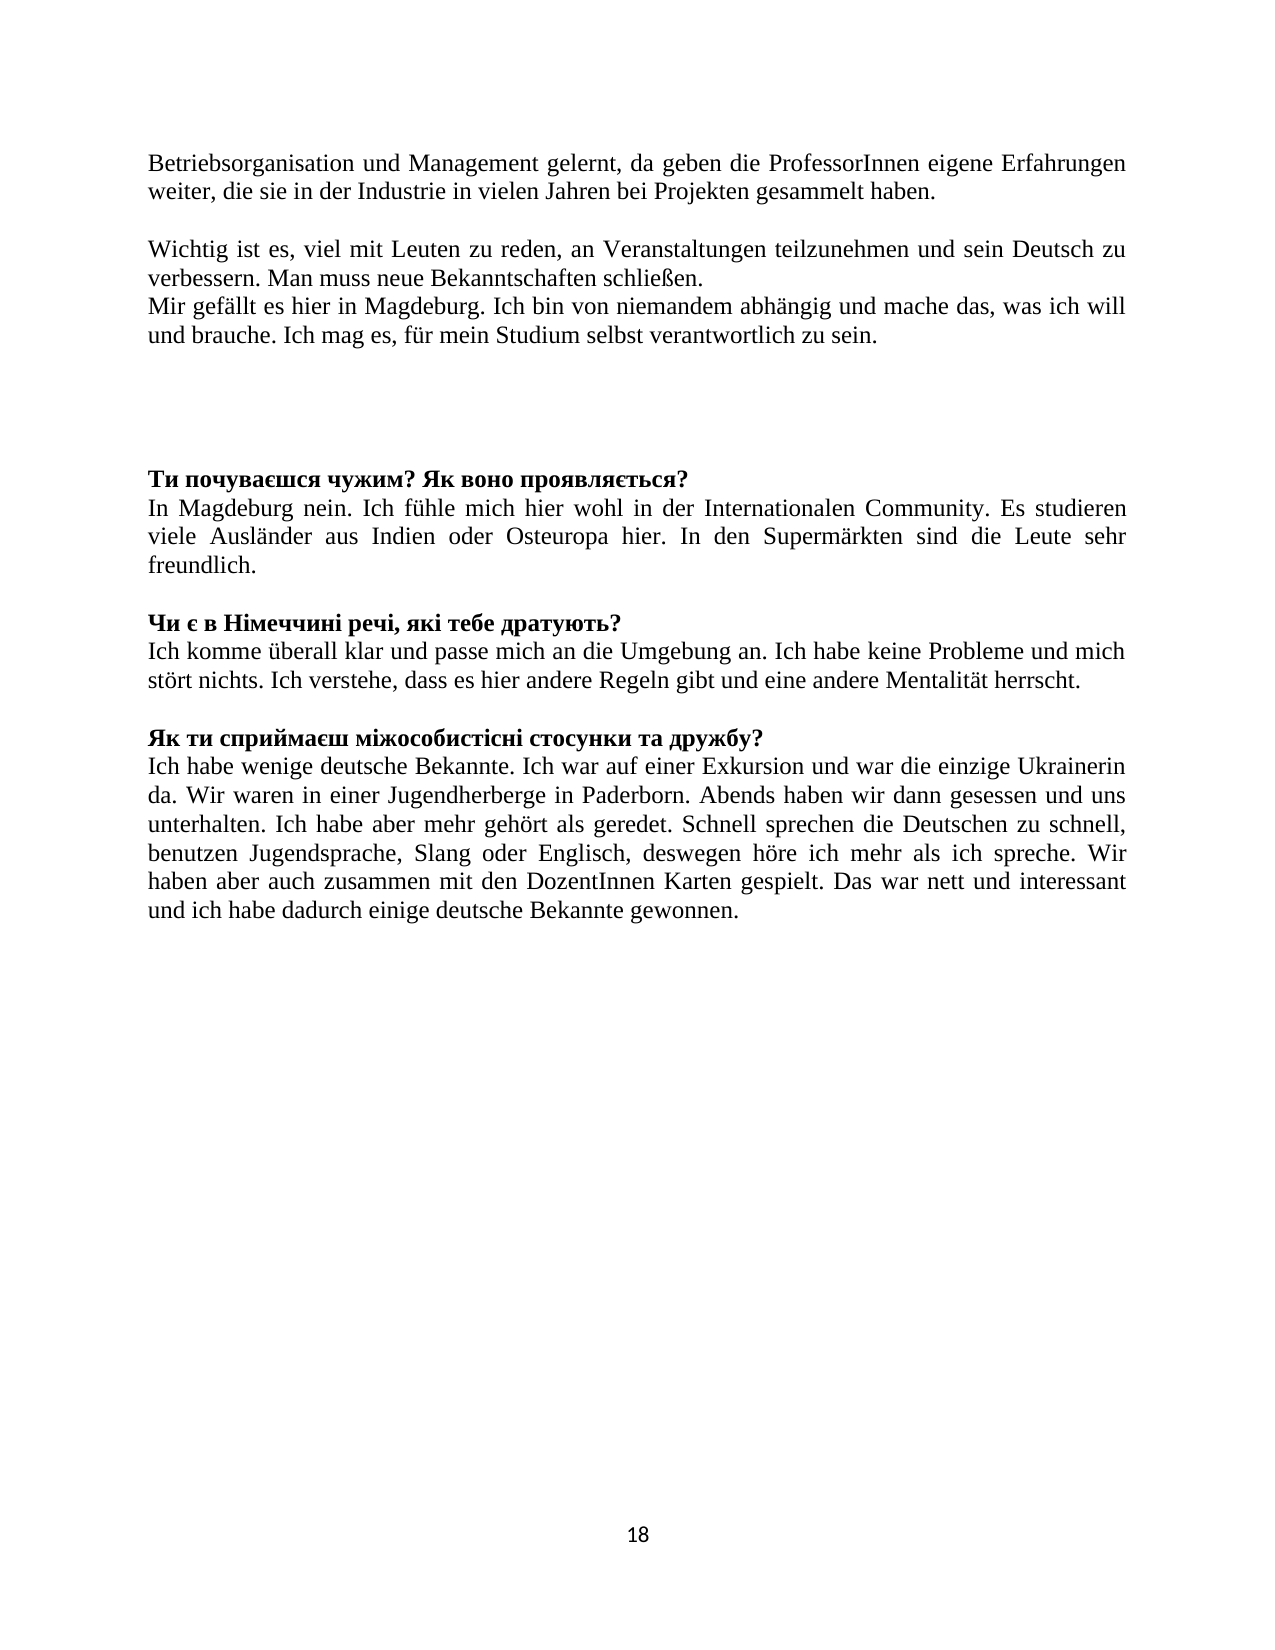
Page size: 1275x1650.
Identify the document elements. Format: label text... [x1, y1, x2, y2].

text Ich habe wenige deutsche Bekannte. Ich war auf einer Exkursion und war die einzige Ukrainerin da. Wir waren in einer Jugendherberge in Paderborn. Abends haben wir dann gesessen und uns unterhalten. Ich habe aber mehr gehört als geredet. Schnell sprechen die Deutschen zu schnell, benutzen Jugendsprache, Slang oder Englisch, deswegen höre ich mehr als ich spreche. Wir haben aber auch zusammen mit den DozentInnen Karten gespielt. Das war nett und interessant und ich habe dadurch einige deutsche Bekannte gewonnen. [148, 751, 1127, 924]
text Як ти сприймаєш міжособистісні стосунки та дружбу? [148, 723, 1127, 751]
text Wichtig ist es, viel mit Leuten zu reden, an Veranstaltungen teilzunehmen und sein Deutsch zu verbessern. Man muss neue Bekanntschaften schließen. [148, 234, 1127, 291]
text Ich komme überall klar und passe mich an die Umgebung an. Ich habe keine Probleme und mich stört nichts. Ich verstehe, dass es hier andere Regeln gibt und eine andere Mentalität herrscht. [148, 636, 1127, 694]
text In Magdeburg nein. Ich fühle mich hier wohl in der Internationalen Community. Es studieren viele Ausländer aus Indien oder Osteuropa hier. In den Supermärkten sind die Leute sehr freundlich. [148, 493, 1127, 579]
text Mir gefällt es hier in Magdeburg. Ich bin von niemandem abhängig und mache das, was ich will und brauche. Ich mag es, für mein Studium selbst verantwortlich zu sein. [148, 291, 1127, 349]
text Чи є в Німеччині речі, які тебе дратують? [148, 608, 1127, 636]
text Ти почуваєшся чужим? Як воно проявляється? [148, 464, 1127, 493]
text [148, 148, 1127, 205]
